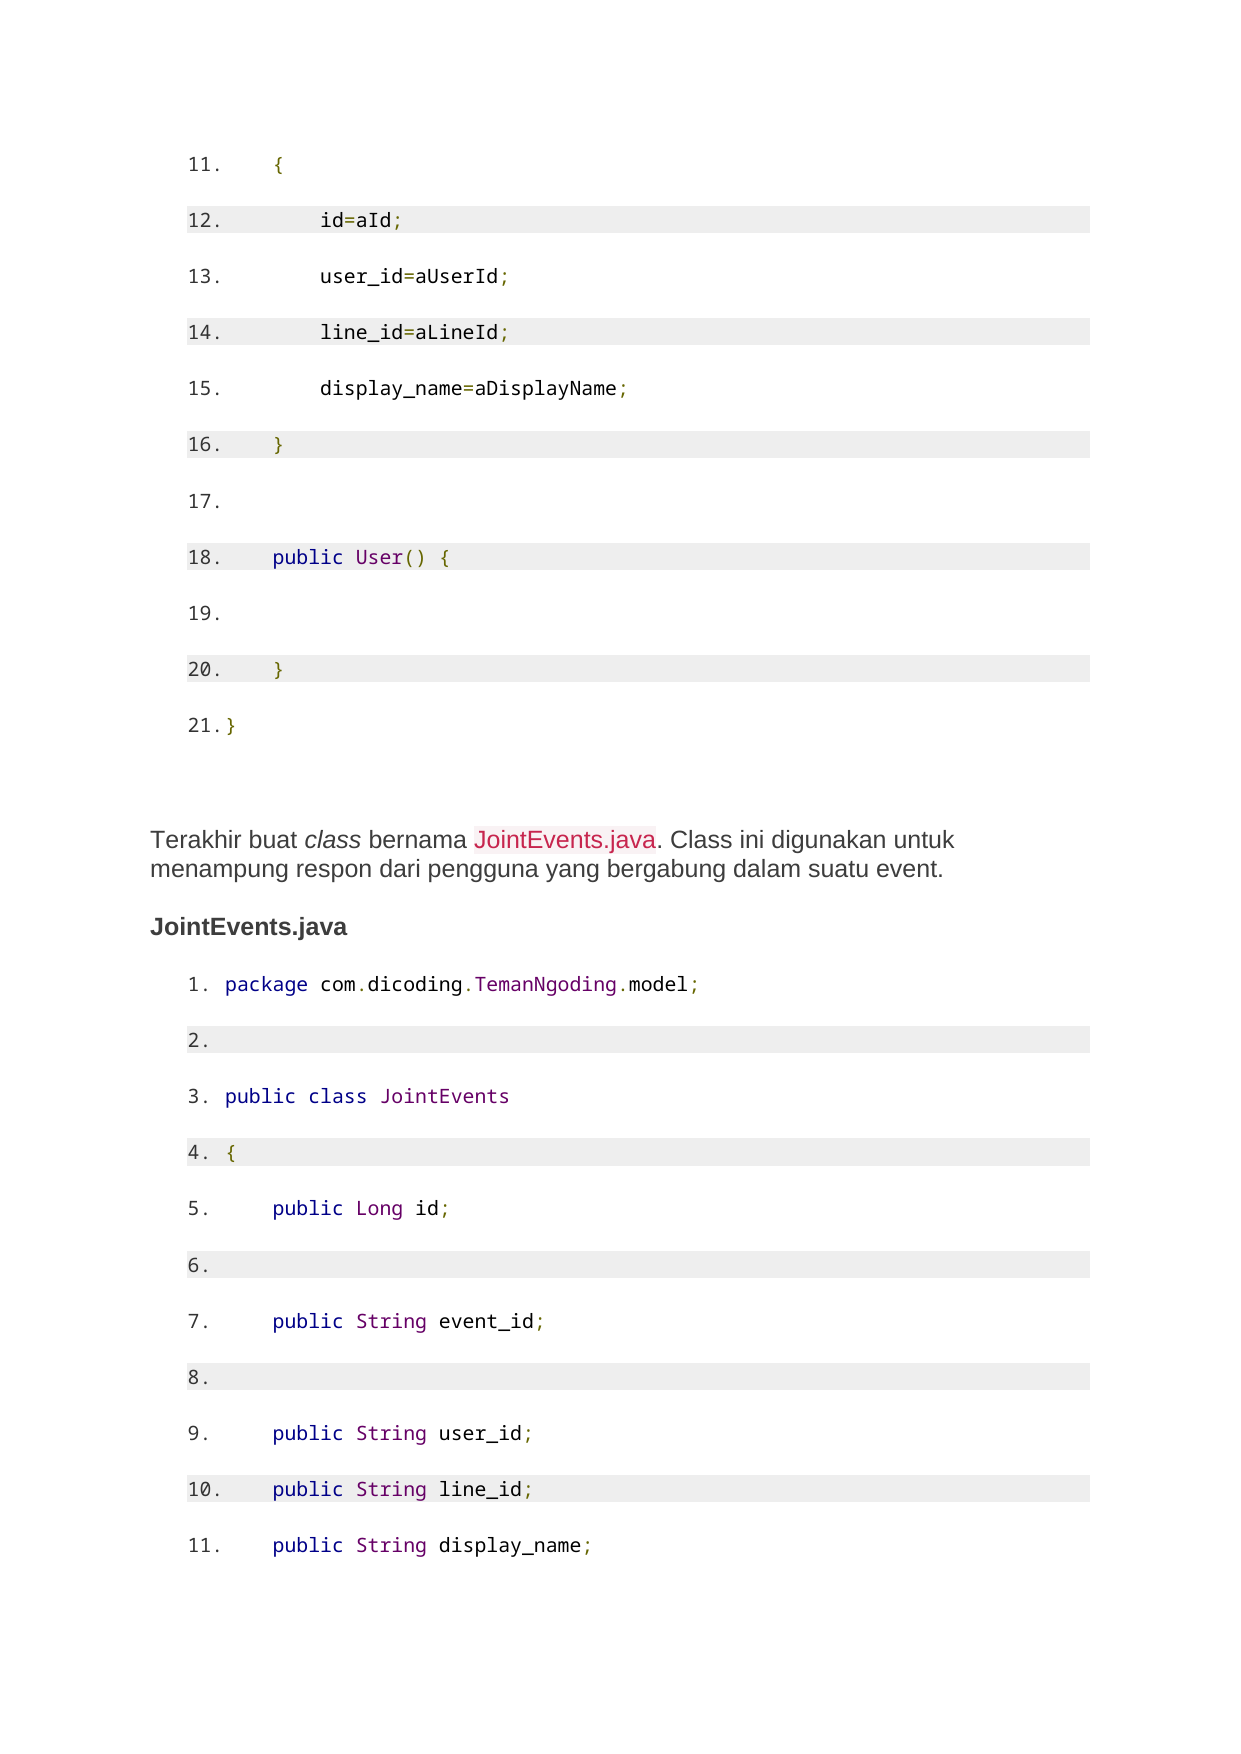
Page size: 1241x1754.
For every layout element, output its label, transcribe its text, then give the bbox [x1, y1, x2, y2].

list } [187, 711, 1090, 738]
list { [187, 150, 1090, 177]
list user_id=aUserId; [187, 262, 1090, 289]
list public String display_name; [187, 1532, 1090, 1558]
list id=aId; [187, 206, 1090, 233]
list package com.dicoding.TemanNgoding.model; [187, 970, 1090, 997]
list { [187, 1138, 1090, 1166]
text JointEvents.java [150, 912, 1090, 941]
list public User() { [187, 543, 1090, 570]
list public Long id; [187, 1195, 1090, 1222]
text Terakhir buat class bernama JointEvents.java. Class ini digunakan untuk menampung respon dari pengguna yang bergabung dalam suatu event. [150, 826, 1090, 883]
list public class JointEvents [187, 1082, 1090, 1109]
list } [187, 431, 1090, 458]
list public String line_id; [187, 1475, 1090, 1502]
list public String event_id; [187, 1307, 1090, 1334]
list display_name=aDisplayName; [187, 374, 1090, 402]
list public String user_id; [187, 1419, 1090, 1446]
list } [187, 655, 1090, 682]
list line_id=aLineId; [187, 318, 1090, 345]
